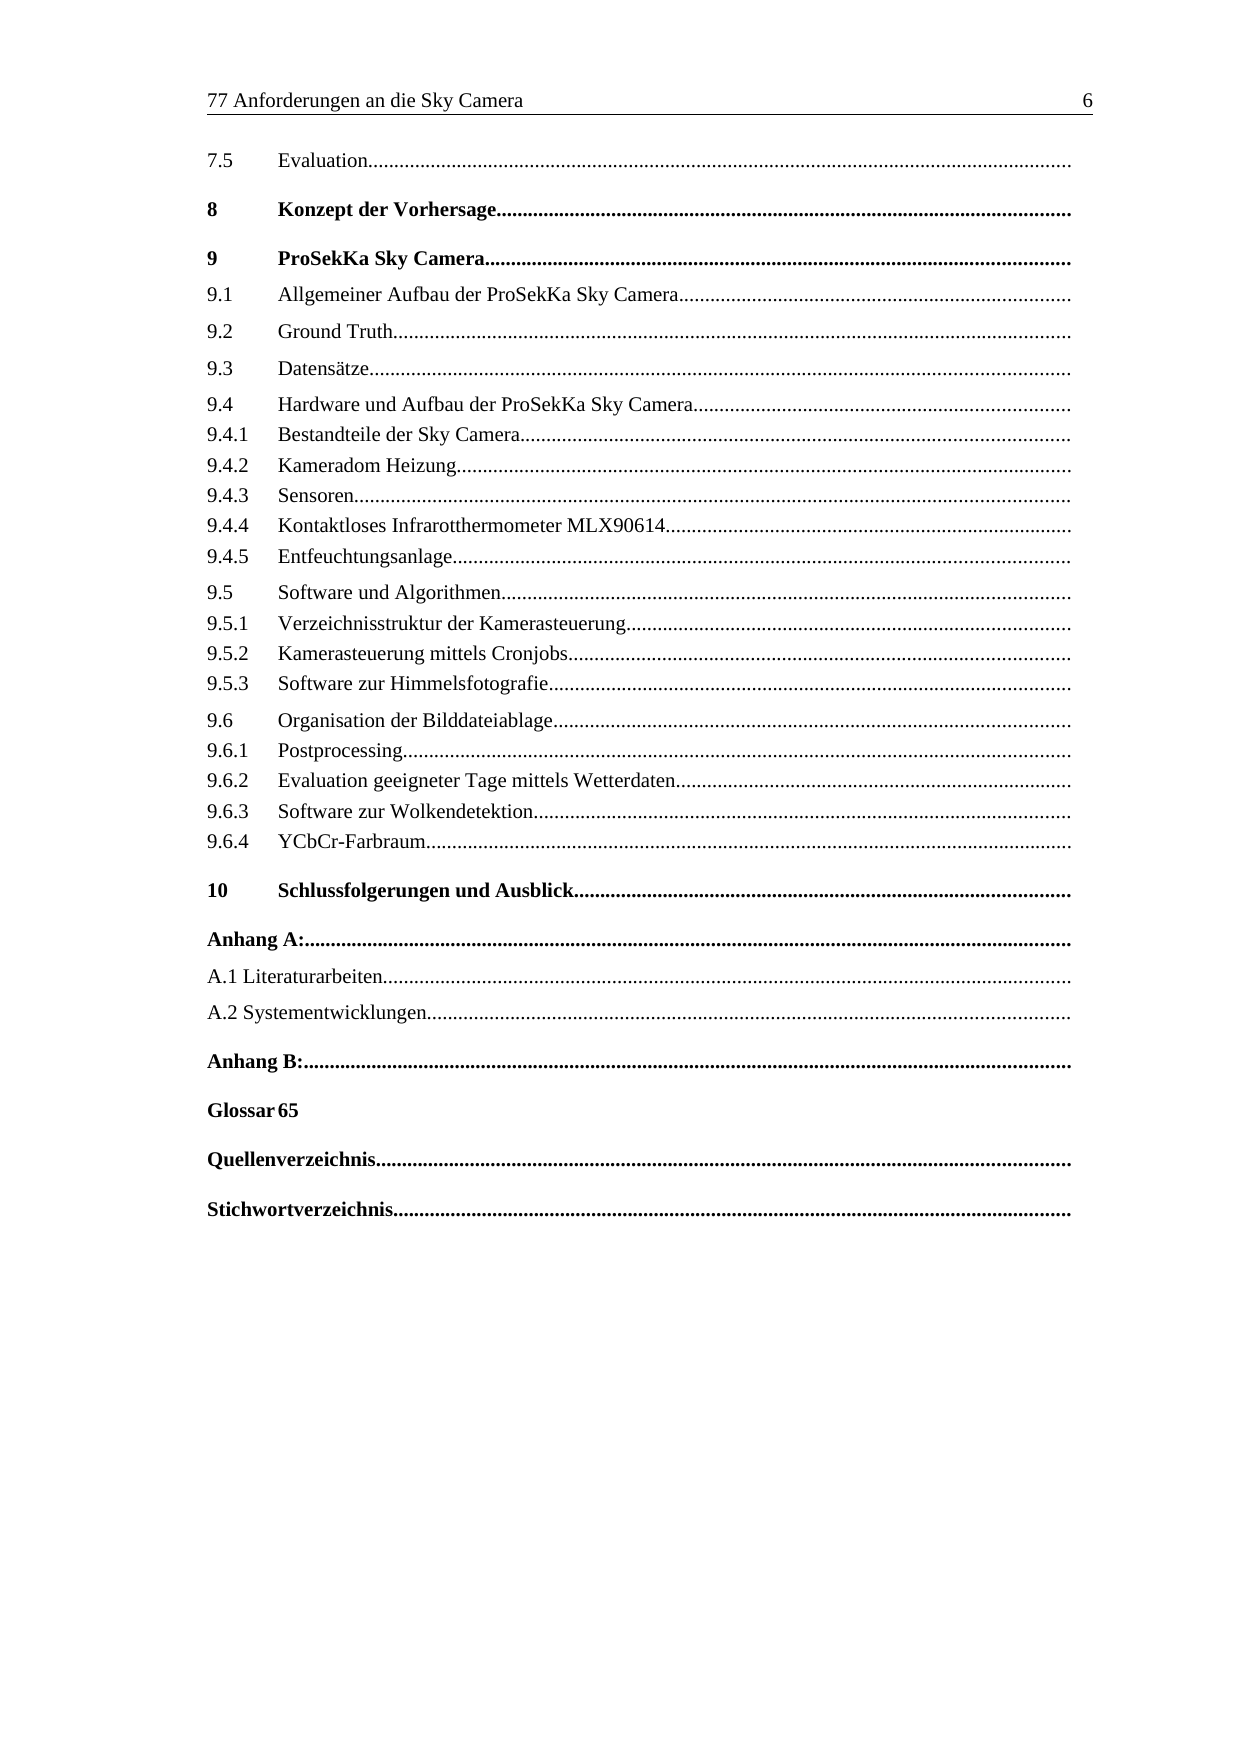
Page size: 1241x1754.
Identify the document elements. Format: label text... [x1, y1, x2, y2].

text 9.4.3 Sensoren 43 [207, 483, 1048, 507]
text 9.6.1 Postprocessing 55 [207, 738, 1048, 762]
text 9.5 Software und Algorithmen 46 [207, 580, 1048, 604]
text A.1 Literaturarbeiten 63 [207, 964, 1048, 988]
text 9.4 Hardware und Aufbau der ProSekKa Sky Camera 41 [207, 392, 1048, 416]
text 9.4.2 Kameradom Heizung 42 [207, 453, 1048, 477]
text 9.4.1 Bestandteile der Sky Camera 42 [207, 422, 1048, 446]
text 9.5.2 Kamerasteuerung mittels Cronjobs 47 [207, 641, 1048, 665]
text 9.6.2 Evaluation geeigneter Tage mittels Wetterdaten 58 [207, 768, 1048, 792]
text Glossar 65 [207, 1098, 1048, 1122]
text 9.6.4 YCbCr-Farbraum 60 [207, 829, 1048, 853]
text 10 Schlussfolgerungen und Ausblick 62 [207, 878, 1048, 902]
text 9.5.1 Verzeichnisstruktur der Kamerasteuerung 47 [207, 611, 1048, 634]
text A.2 Systementwicklungen 63 [207, 1000, 1048, 1024]
text 9.4.5 Entfeuchtungsanlage 44 [207, 544, 1048, 568]
text 8 Konzept der Vorhersage 36 [207, 197, 1048, 221]
text 9.1 Allgemeiner Aufbau der ProSekKa Sky Camera 37 [207, 282, 1048, 306]
text 9.6 Organisation der Bilddateiablage 54 [207, 708, 1048, 732]
text 9.2 Ground Truth 38 [207, 319, 1048, 343]
text Stichwortverzeichnis 68 [207, 1196, 1048, 1221]
text Anhang A: 63 [207, 927, 1048, 951]
text 9.3 Datensätze 40 [207, 356, 1048, 379]
text Quellenverzeichnis 66 [207, 1147, 1048, 1171]
text 9.6.3 Software zur Wolkendetektion 59 [207, 799, 1048, 823]
text 7.5 Evaluation 34 [207, 148, 1048, 172]
text 9 ProSekKa Sky Camera 37 [207, 246, 1048, 270]
text 9.5.3 Software zur Himmelsfotografie 48 [207, 671, 1048, 695]
text 9.4.4 Kontaktloses Infrarotthermometer MLX90614 43 [207, 513, 1048, 537]
text Anhang B: 64 [207, 1049, 1048, 1073]
